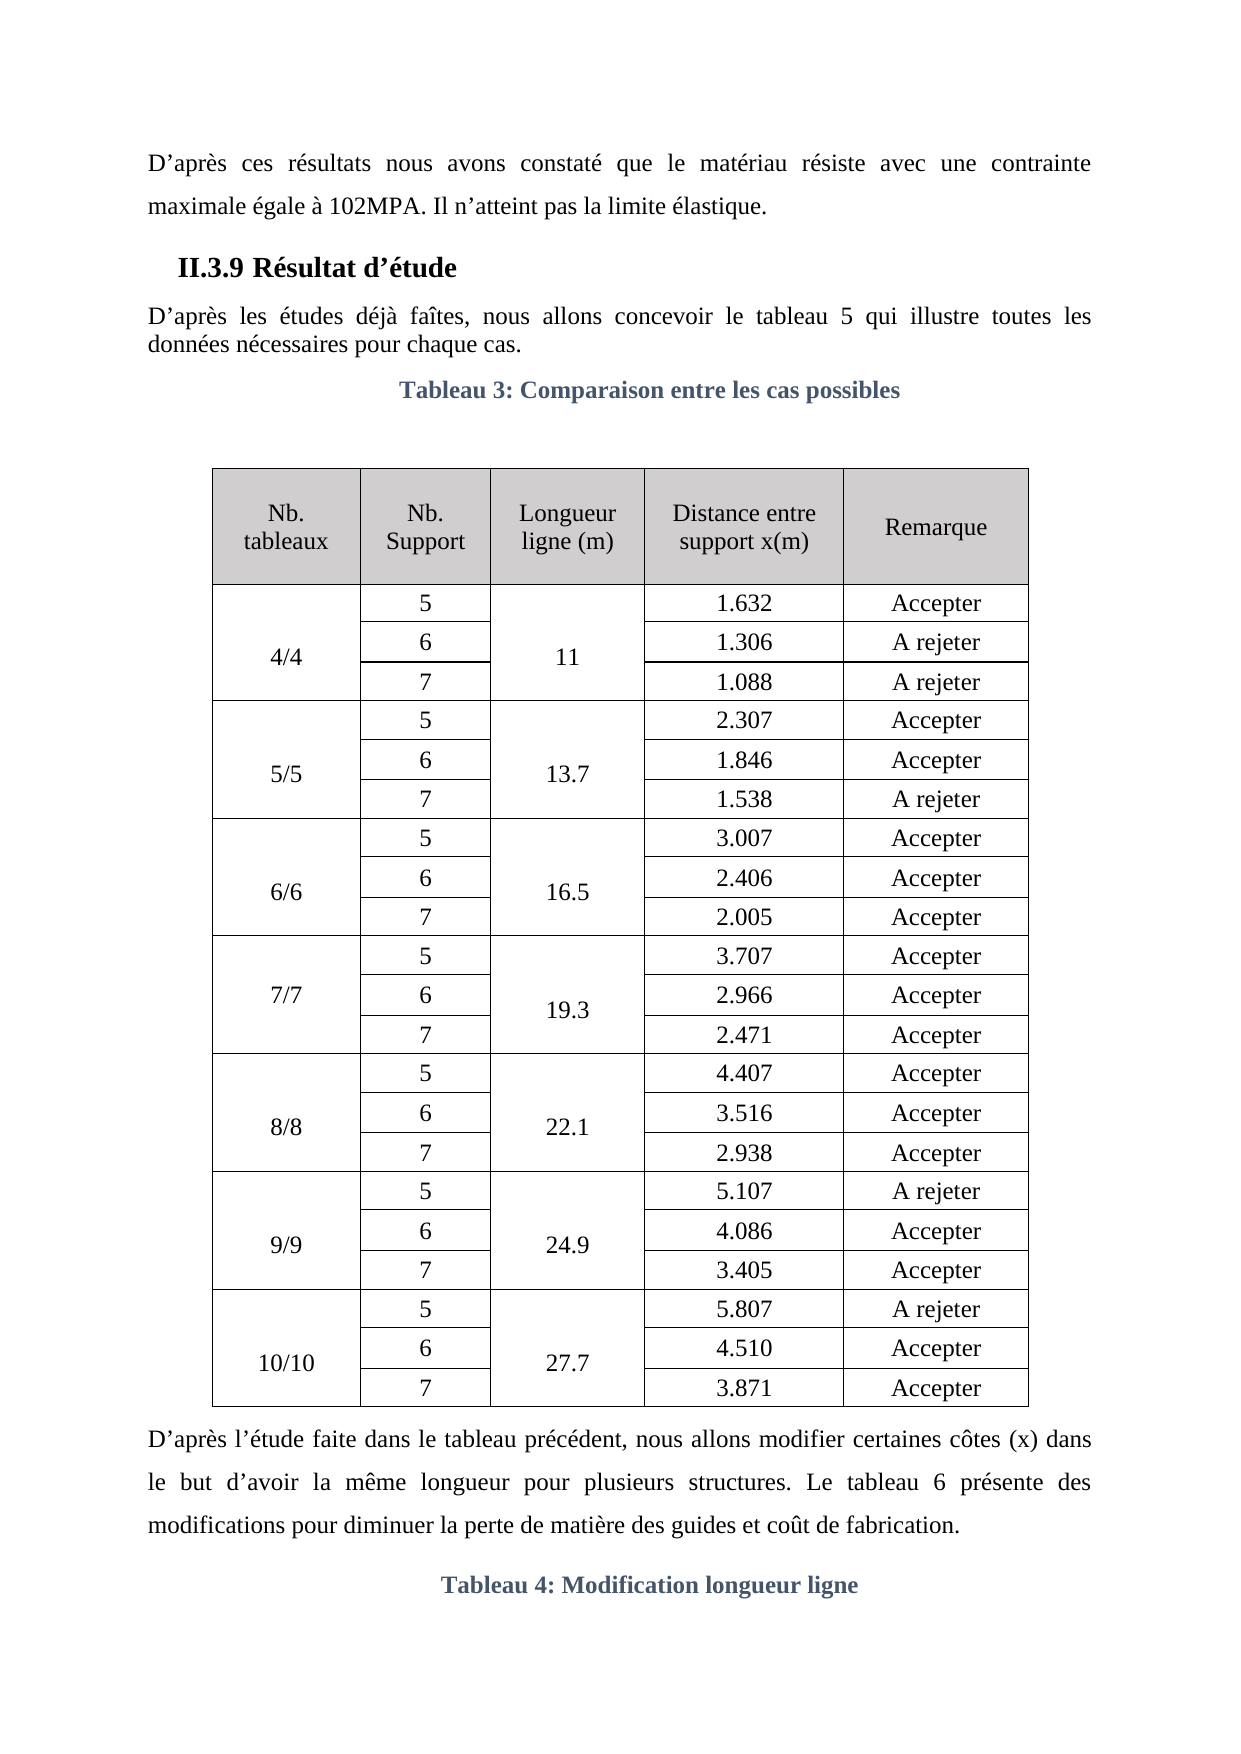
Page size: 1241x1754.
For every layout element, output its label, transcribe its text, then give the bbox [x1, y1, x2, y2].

table_cell A rejeter [844, 1172, 1028, 1209]
table_cell Accepter [844, 1251, 1028, 1288]
text D’après l’étude faite dans le tableau précédent, nous allons modifier certaines côtes (x) dans le but d’avoir la même longueur pour plusieurs structures. Le tableau 6 présente des modifications pour diminuer la perte de matière des guides et coût de fabrication. [148, 476, 1093, 1539]
table_cell 3.871 [645, 1369, 843, 1406]
table_cell 6 [361, 622, 490, 661]
table_cell 9/9 [213, 1172, 360, 1288]
table_cell Accepter [844, 857, 1028, 897]
subtitle Résultat d’étude [177, 251, 1093, 284]
table_cell 3.707 [645, 936, 843, 974]
table_cell Accepter [844, 1133, 1028, 1171]
table_cell Accepter [844, 740, 1028, 779]
table_cell 2.307 [645, 701, 843, 738]
table_cell 4.510 [645, 1328, 843, 1368]
table_cell 6/6 [213, 819, 360, 935]
table_header Remarque [844, 469, 1028, 584]
text D’après ces résultats nous avons constaté que le matériau résiste avec une contrainte maximale égale à 102MPA. Il n’atteint pas la limite élastique. [148, 148, 1093, 219]
table_cell 24.9 [491, 1172, 644, 1288]
table_cell 3.405 [645, 1251, 843, 1288]
table_cell 6 [361, 1093, 490, 1132]
table_cell 4/4 [213, 585, 360, 700]
table_cell 2.471 [645, 1016, 843, 1053]
table_cell Accepter [844, 1210, 1028, 1250]
table_header Distance entre support x(m) [645, 469, 843, 584]
table_header Longueur ligne (m) [491, 469, 644, 584]
table_cell Accepter [844, 975, 1028, 1014]
table_cell 19.3 [491, 936, 644, 1053]
table_cell 5 [361, 936, 490, 974]
table_header Nb. Support [361, 469, 490, 584]
table_cell 3.007 [645, 819, 843, 856]
table_cell 4.407 [645, 1054, 843, 1092]
table_cell A rejeter [844, 780, 1028, 818]
table_cell 7 [361, 780, 490, 818]
table_cell Accepter [844, 701, 1028, 738]
table_cell 5 [361, 1054, 490, 1092]
table_header Nb. tableaux [213, 469, 360, 584]
table_cell 5.107 [645, 1172, 843, 1209]
table_cell 13.7 [491, 701, 644, 818]
table_cell 7 [361, 1251, 490, 1288]
table_cell A rejeter [844, 1290, 1028, 1327]
table_cell 3.516 [645, 1093, 843, 1132]
table_cell Accepter [844, 936, 1028, 974]
table_cell A rejeter [844, 663, 1028, 700]
table_cell 7 [361, 1016, 490, 1053]
table_cell 8/8 [213, 1054, 360, 1171]
table_cell Accepter [844, 1093, 1028, 1132]
table_cell Accepter [844, 1054, 1028, 1092]
table_cell 5 [361, 701, 490, 738]
table_cell 5 [361, 585, 490, 621]
table_cell 7 [361, 663, 490, 700]
table_cell 5 [361, 819, 490, 856]
table_cell 5.807 [645, 1290, 843, 1327]
table_cell 1.088 [645, 663, 843, 700]
table_cell Accepter [844, 1369, 1028, 1406]
table_cell 22.1 [491, 1054, 644, 1171]
table_cell Accepter [844, 819, 1028, 856]
table_cell 6 [361, 857, 490, 897]
table_cell 5 [361, 1172, 490, 1209]
table_cell Accepter [844, 898, 1028, 935]
table_cell 5/5 [213, 701, 360, 818]
table_cell 11 [491, 585, 644, 700]
table_cell 6 [361, 1210, 490, 1250]
table_cell 6 [361, 975, 490, 1014]
table_cell 1.306 [645, 622, 843, 661]
table_cell 4.086 [645, 1210, 843, 1250]
table_cell 2.406 [645, 857, 843, 897]
table_cell 1.846 [645, 740, 843, 779]
table_cell 2.966 [645, 975, 843, 1014]
table_cell 27.7 [491, 1290, 644, 1406]
table_cell 6 [361, 1328, 490, 1368]
table_cell 1.538 [645, 780, 843, 818]
table_cell 7 [361, 1369, 490, 1406]
table_cell 2.005 [645, 898, 843, 935]
table_cell 7/7 [213, 936, 360, 1053]
table_cell 10/10 [213, 1290, 360, 1406]
table_cell 5 [361, 1290, 490, 1327]
table_cell 2.938 [645, 1133, 843, 1171]
table_cell Accepter [844, 1016, 1028, 1053]
table_cell 16.5 [491, 819, 644, 935]
table_cell Accepter [844, 585, 1028, 621]
table_cell 1.632 [645, 585, 843, 621]
table_cell 7 [361, 898, 490, 935]
table_cell A rejeter [844, 622, 1028, 661]
text D’après les études déjà faîtes, nous allons concevoir le tableau 5 qui illustre toutes les données nécessaires pour chaque cas. [148, 301, 1093, 358]
table_cell 7 [361, 1133, 490, 1171]
table_cell Accepter [844, 1328, 1028, 1368]
table_cell 6 [361, 740, 490, 779]
